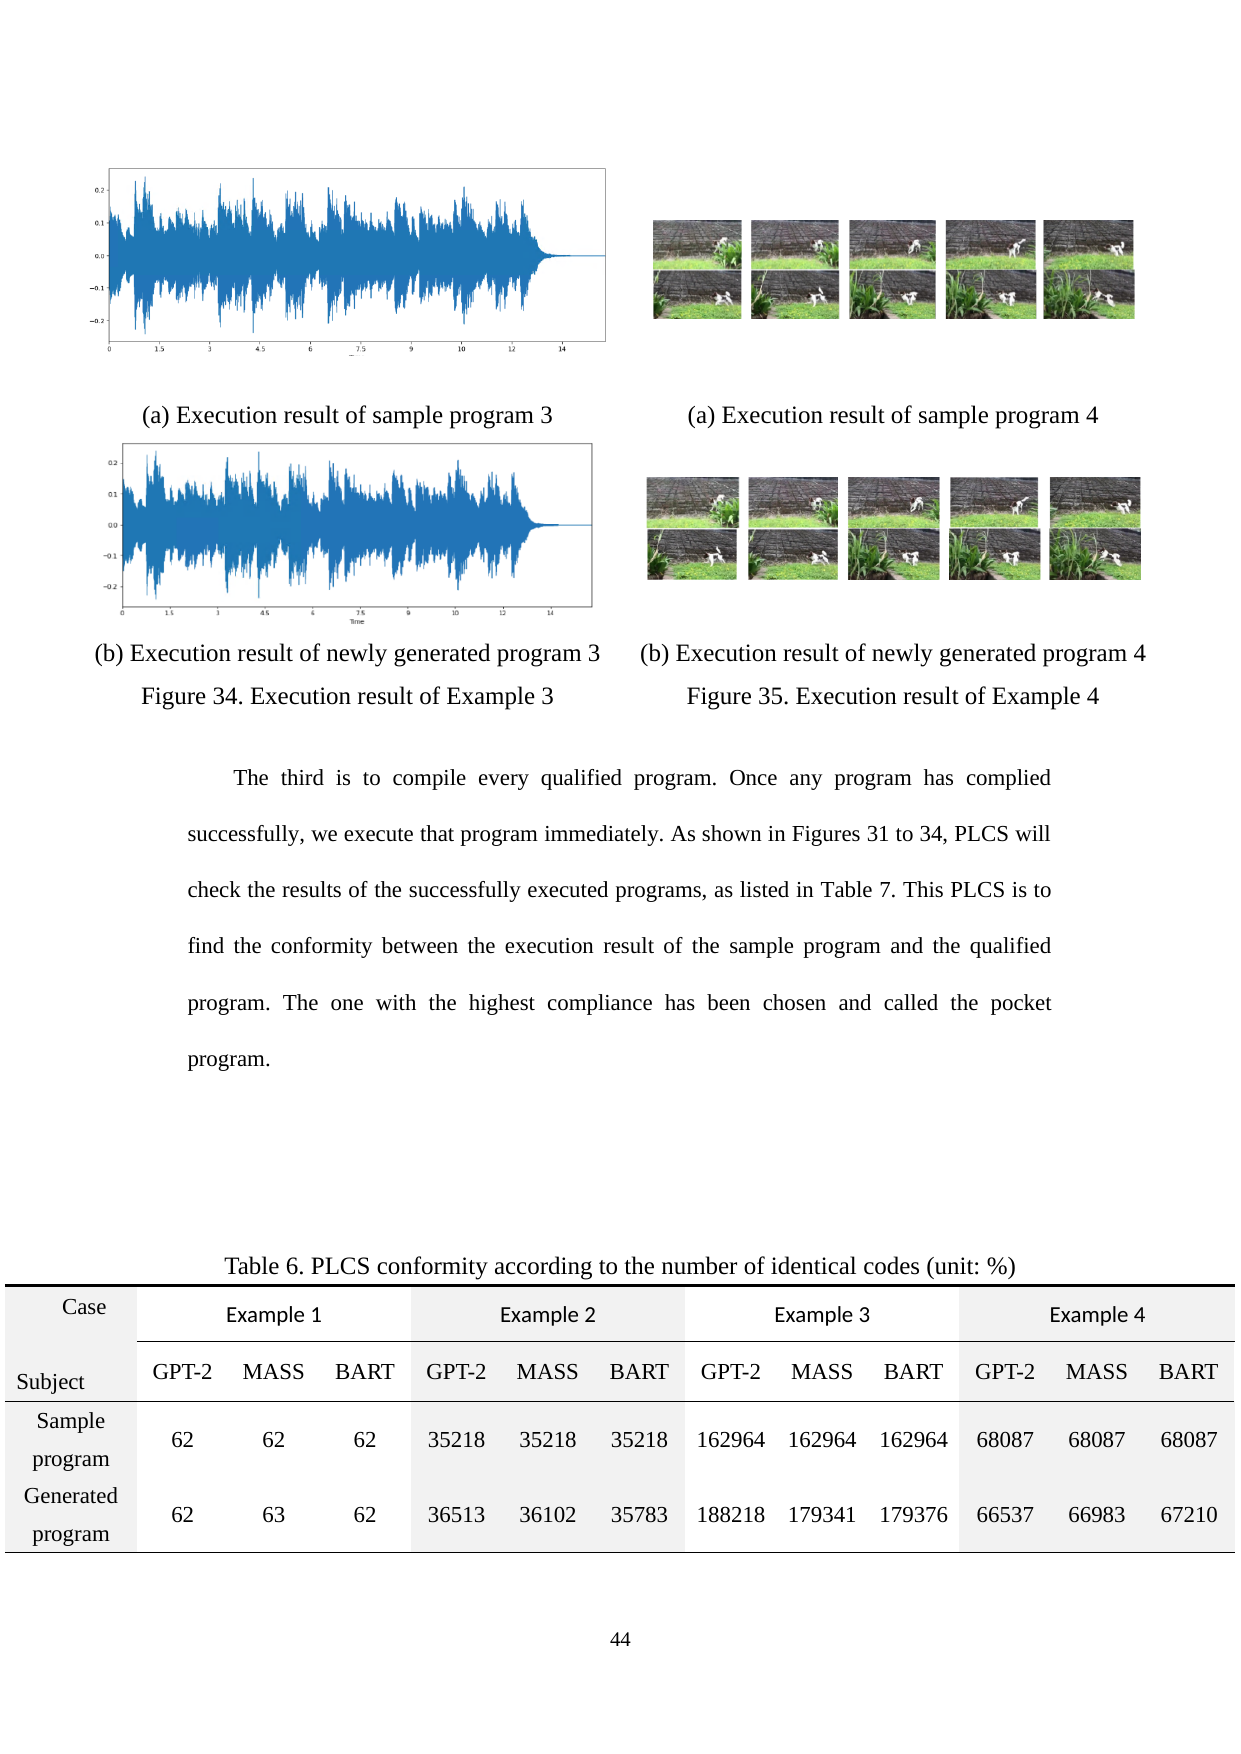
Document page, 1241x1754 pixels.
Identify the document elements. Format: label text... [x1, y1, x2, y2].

table_header Case Subject [5, 1287, 137, 1401]
table_cell 162964 [776, 1402, 868, 1477]
table_cell 35783 [593, 1477, 685, 1552]
table_header Example 4 [959, 1287, 1235, 1341]
table_cell BART [1143, 1342, 1234, 1401]
table_header [620, 165, 1166, 396]
table_cell GPT-2 [137, 1342, 228, 1401]
table_cell (a) Execution result of sample program 4 [620, 396, 1166, 439]
table_cell Sample program [5, 1402, 137, 1477]
table_cell BART [593, 1342, 685, 1401]
picture [101, 439, 594, 627]
table_cell 68087 [1051, 1402, 1143, 1477]
table_cell 35218 [502, 1402, 593, 1477]
table_cell 67210 [1143, 1477, 1235, 1552]
picture [642, 477, 1144, 580]
table_cell 66983 [1051, 1477, 1143, 1552]
table_header [75, 165, 620, 396]
table_cell 188218 [685, 1477, 776, 1552]
table_cell BART [319, 1342, 411, 1401]
table_cell 66537 [959, 1477, 1051, 1552]
text The third is to compile every qualified program. Once any program has complied successfully, we execute that program immediately. As shown in Figures 31 to 34, PLCS will check the results of the successfully executed programs, as listed in Table 7. This PLCS is to find the conformity between the execution result of the sample program and the qualified program. The one with the highest compliance has been chosen and called the pocket program. [187, 758, 1053, 1077]
table_cell MASS [228, 1342, 319, 1401]
table_cell 179341 [776, 1477, 868, 1552]
table_cell 35218 [411, 1402, 502, 1477]
table_cell 35218 [593, 1402, 685, 1477]
table_header Example 1 [137, 1287, 411, 1341]
table_cell 162964 [868, 1402, 959, 1477]
table_cell (b) Execution result of newly generated program 4 [620, 633, 1166, 677]
table_cell 62 [319, 1402, 411, 1477]
table_cell 63 [228, 1477, 319, 1552]
picture [648, 220, 1137, 319]
table_cell BART [868, 1342, 959, 1401]
table_cell MASS [1051, 1342, 1143, 1401]
table_cell 62 [137, 1477, 228, 1552]
picture [87, 164, 608, 356]
table_cell 68087 [1143, 1401, 1235, 1477]
table_cell GPT-2 [959, 1342, 1051, 1401]
table_cell GPT-2 [685, 1342, 776, 1401]
table_cell (b) Execution result of newly generated program 3 [75, 633, 620, 677]
table_cell MASS [776, 1342, 868, 1401]
table_header Example 2 [411, 1287, 685, 1341]
table_cell 68087 [959, 1402, 1051, 1477]
table_cell 62 [137, 1402, 228, 1477]
table_cell GPT-2 [411, 1342, 502, 1401]
table_cell 36102 [502, 1477, 593, 1552]
table_cell [620, 440, 1166, 633]
table_cell MASS [502, 1342, 593, 1401]
table_cell 36513 [411, 1477, 502, 1552]
table_cell 62 [319, 1477, 411, 1552]
table_cell 62 [228, 1402, 319, 1477]
table_header Example 3 [685, 1287, 959, 1341]
table_cell 162964 [685, 1402, 776, 1477]
table_cell (a) Execution result of sample program 3 [75, 396, 620, 439]
table_cell [75, 440, 620, 633]
table_cell 179376 [868, 1477, 959, 1552]
table_cell Generated program [5, 1477, 137, 1552]
